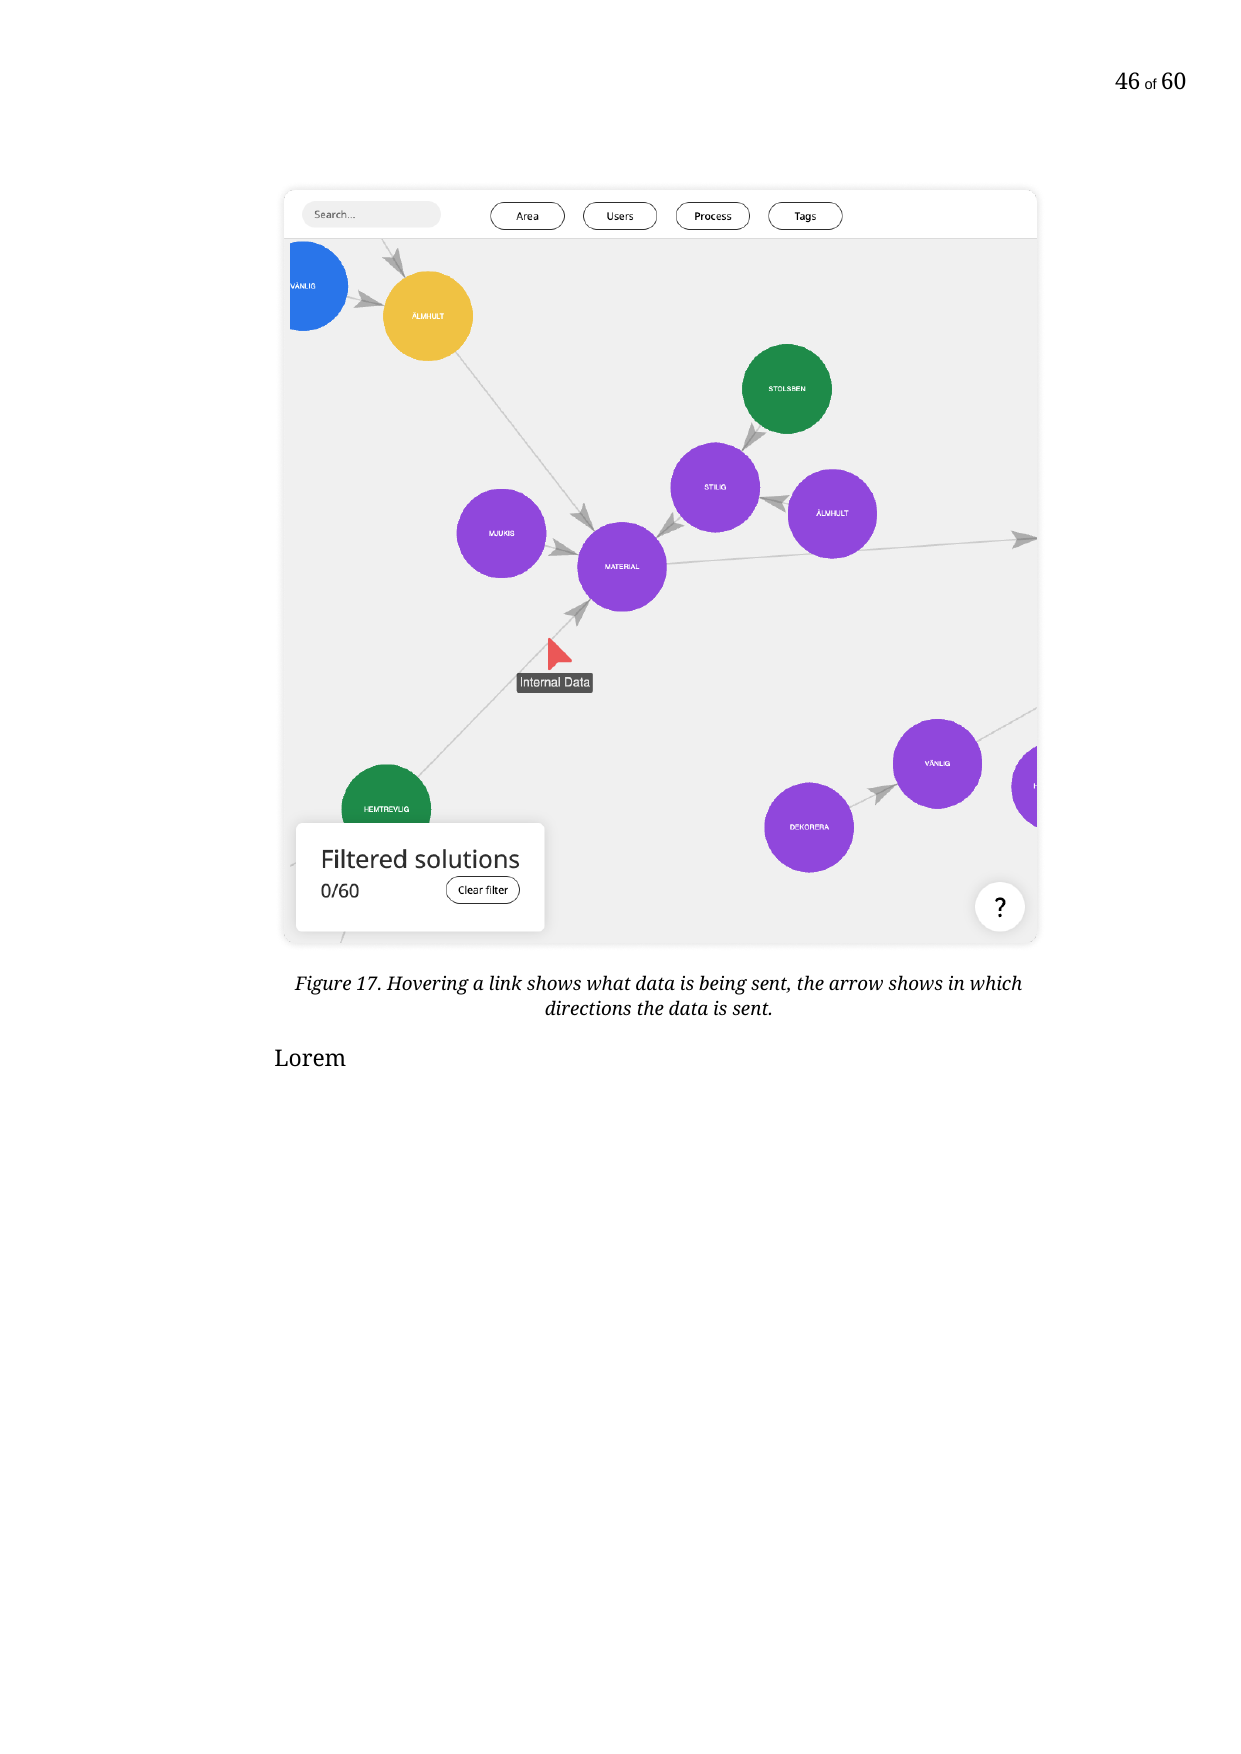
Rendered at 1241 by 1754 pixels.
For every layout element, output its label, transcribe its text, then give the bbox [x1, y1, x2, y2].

text Lorem [274, 1042, 1045, 1073]
text Figure 17. Hovering a link shows what data is being sent, the arrow shows in which directions the data is sent. [274, 970, 1045, 1021]
picture [274, 180, 1046, 952]
